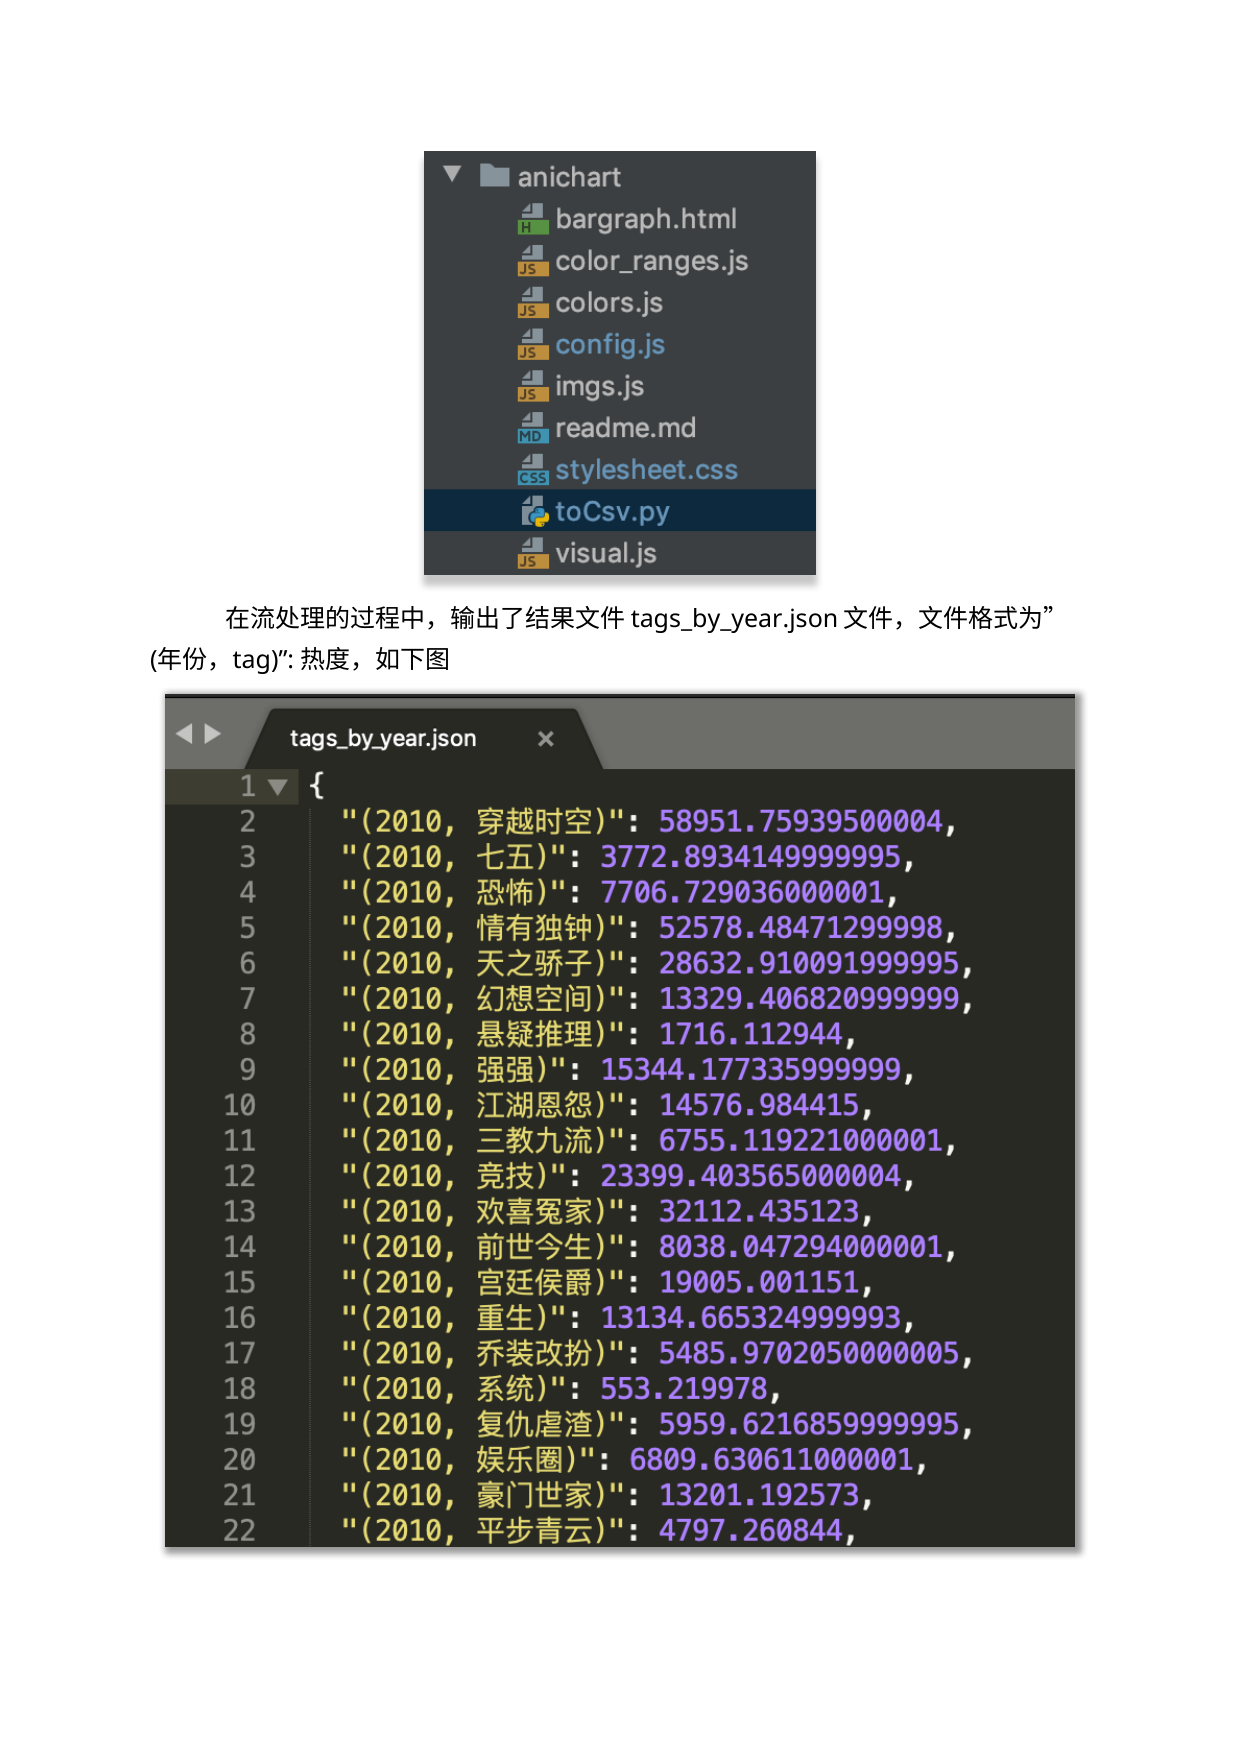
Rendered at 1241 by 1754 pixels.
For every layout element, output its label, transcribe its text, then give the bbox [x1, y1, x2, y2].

picture [424, 151, 816, 575]
text 在流处理的过程中，输出了结果文件 tags_by_year.json文件，文件格式为”(年份，tag)”: 热度，如下图 [150, 598, 1090, 676]
picture [165, 694, 1075, 1547]
